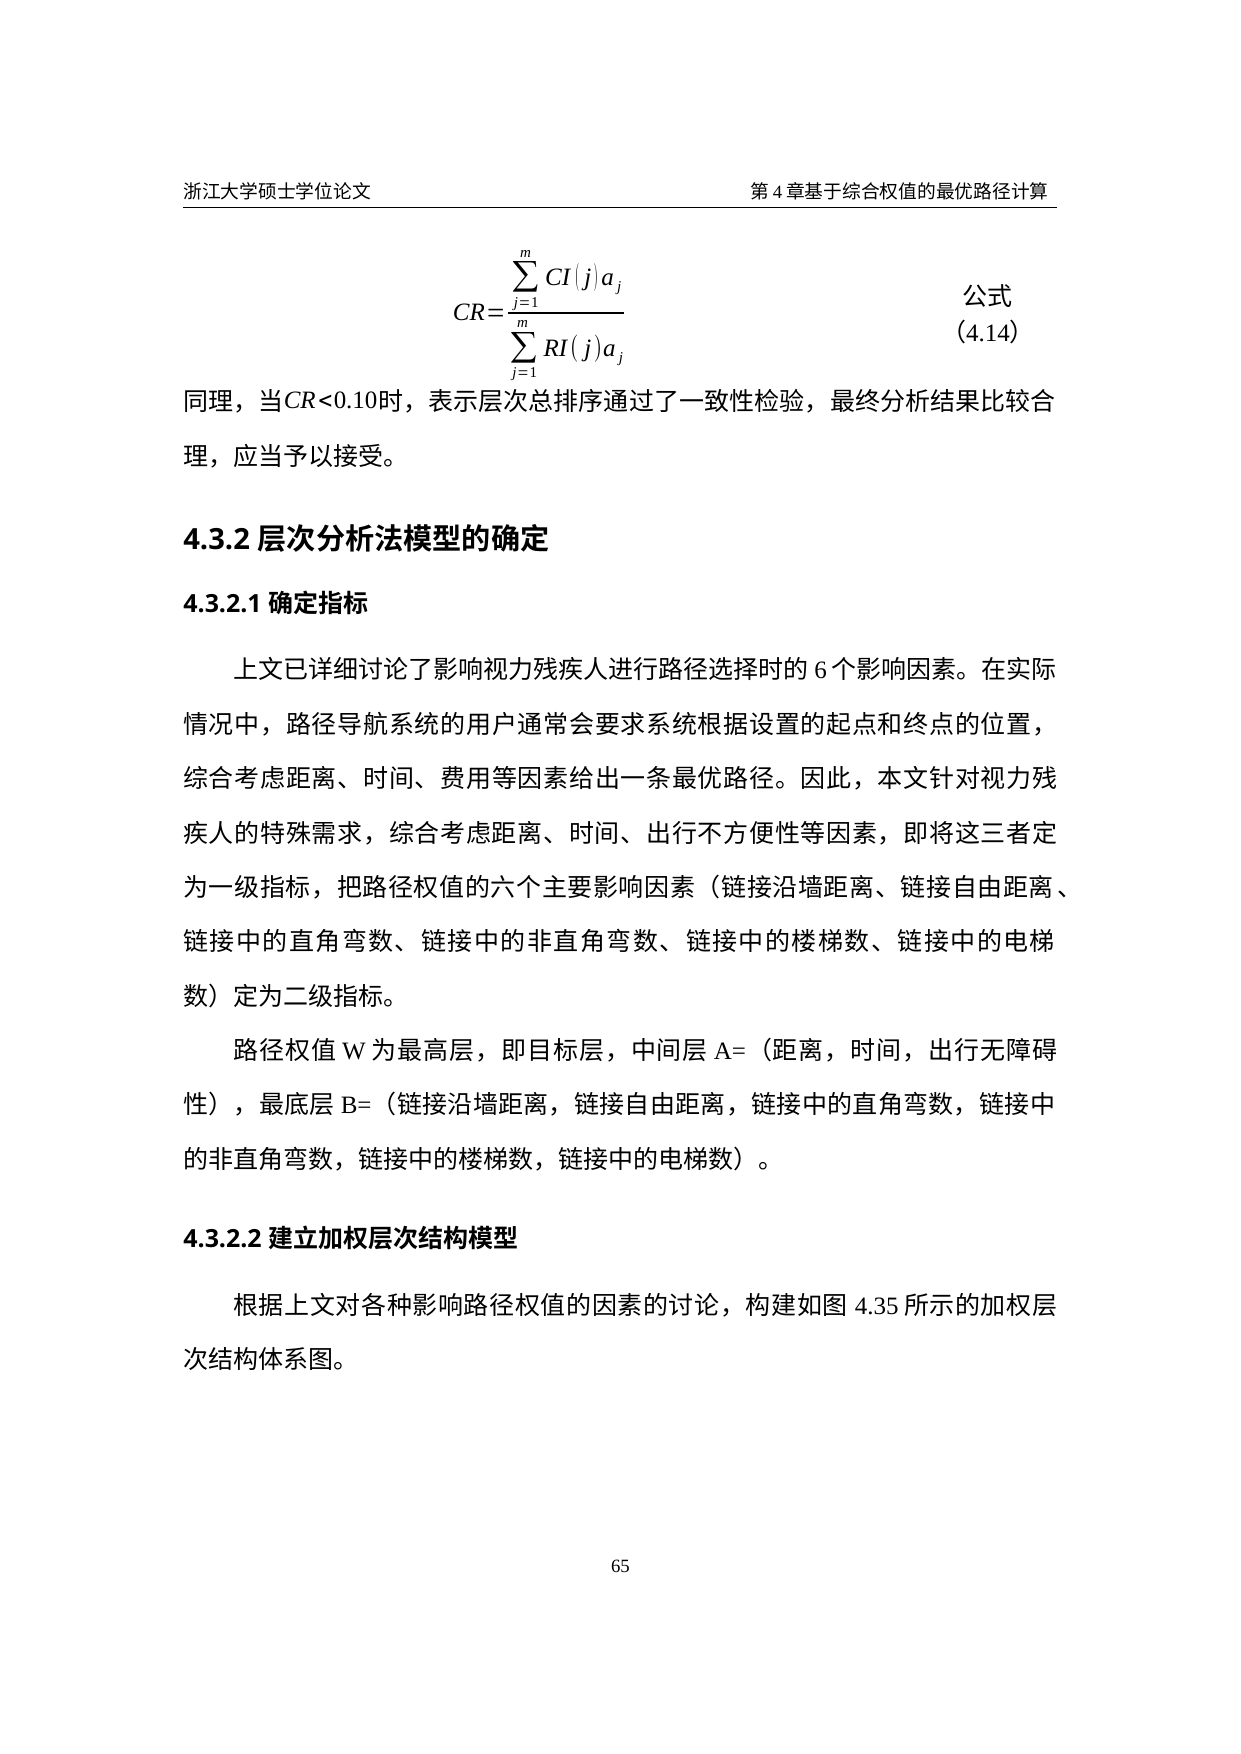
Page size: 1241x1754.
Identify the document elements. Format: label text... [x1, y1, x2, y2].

subtitle 确定指标 [183, 583, 1057, 619]
text 上文已详细讨论了影响视力残疾人进行路径选择时的6个影响因素。在实际情况中，路径导航系统的用户通常会要求系统根据设置的起点和终点的位置，综合考虑距离、时间、费用等因素给出一条最优路径。因此，本文针对视力残疾人的特殊需求，综合考虑距离、时间、出行不方便性等因素，即将这三者定为一级指标，把路径权值的六个主要影响因素（链接沿墙距离、链接自由距离、链接中的直角弯数、链接中的非直角弯数、链接中的楼梯数、链接中的电梯数）定为二级指标。 [183, 650, 1057, 1012]
subtitle 层次分析法模型的确定 [183, 516, 1057, 558]
text 路径权值W为最高层，即目标层，中间层A=（距离，时间，出行无障碍性），最底层B=（链接沿墙距离，链接自由距离，链接中的直角弯数，链接中的非直角弯数，链接中的楼梯数，链接中的电梯数）。 [183, 1031, 1057, 1176]
subtitle 建立加权层次结构模型 [183, 1219, 1057, 1255]
table_header [172, 219, 907, 382]
text 同理，当时，表示层次总排序通过了一致性检验，最终分析结果比较合理，应当予以接受。 [183, 382, 1057, 472]
